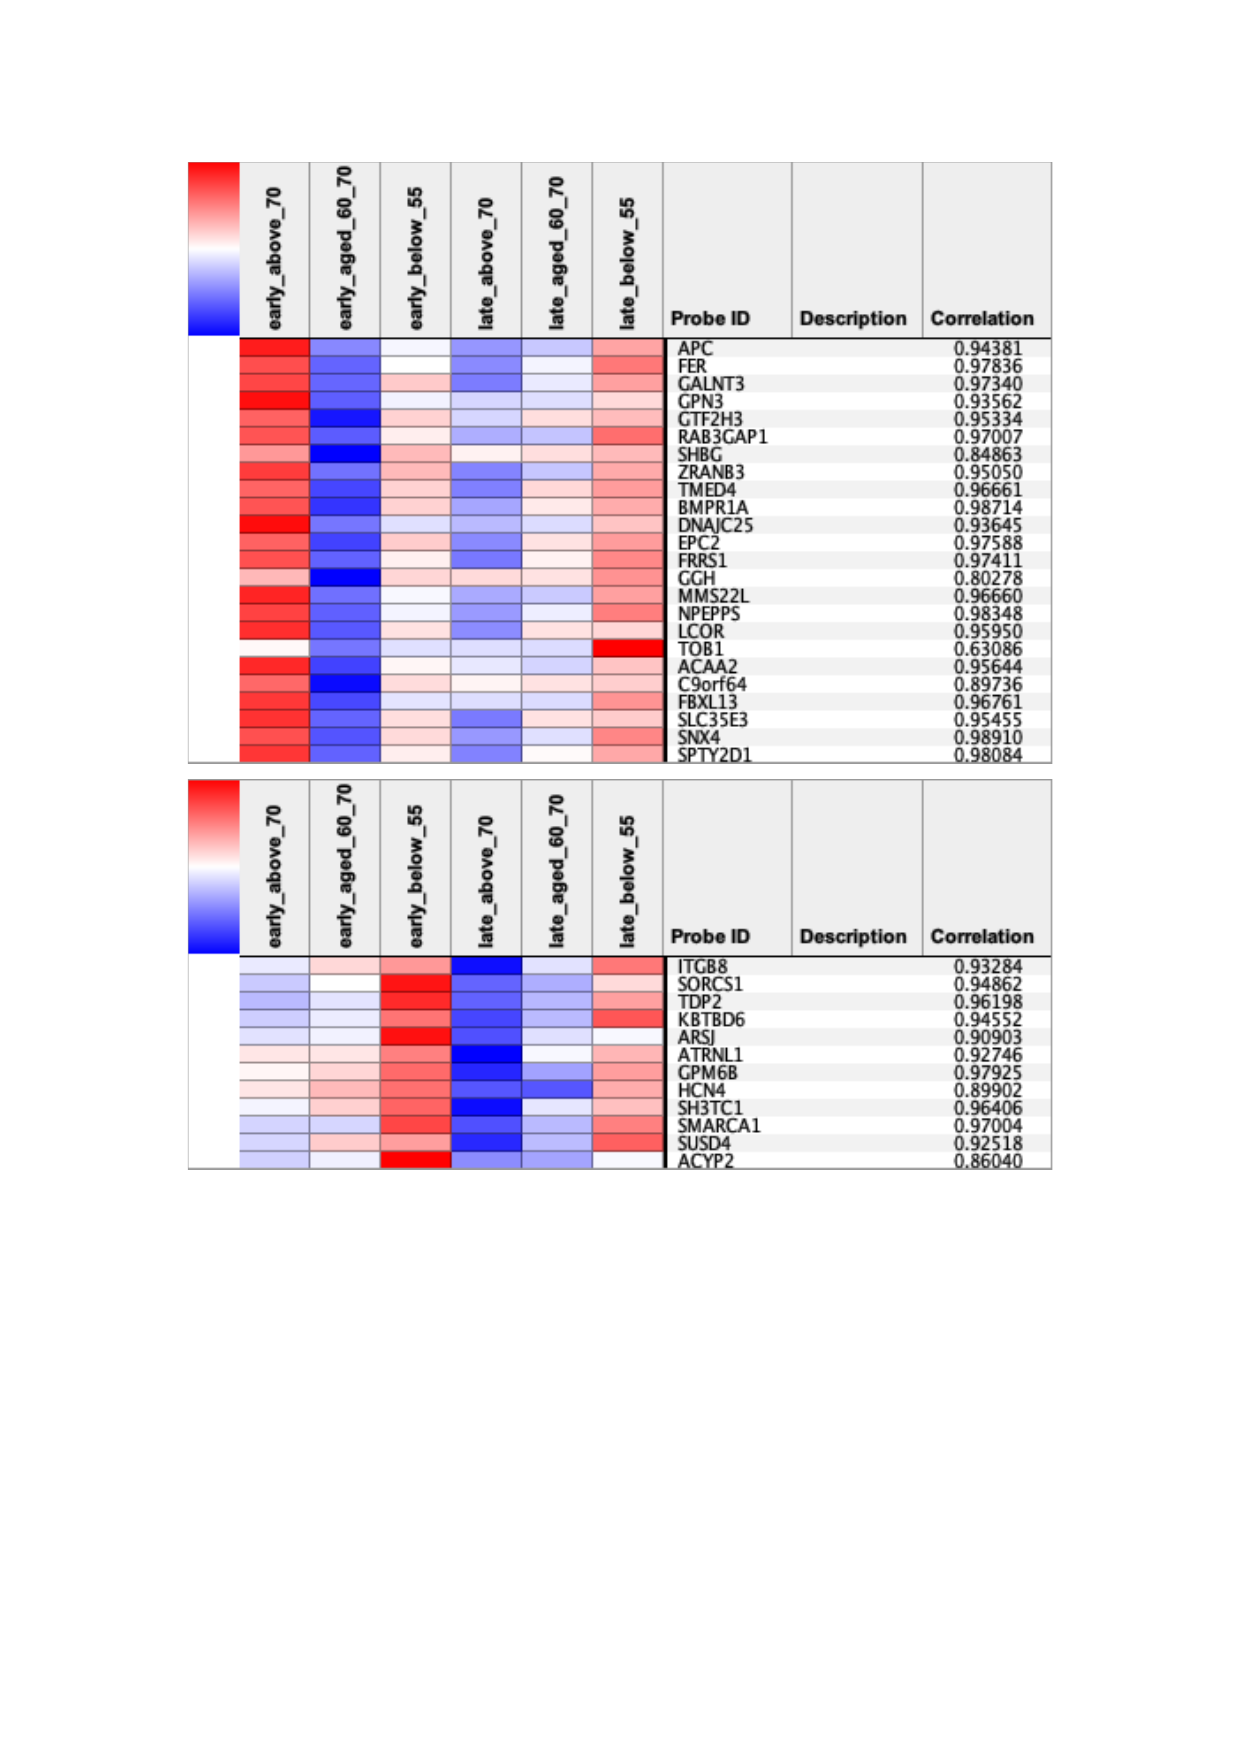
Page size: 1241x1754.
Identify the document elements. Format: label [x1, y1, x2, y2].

picture [187, 162, 1053, 764]
picture [187, 779, 1053, 1170]
